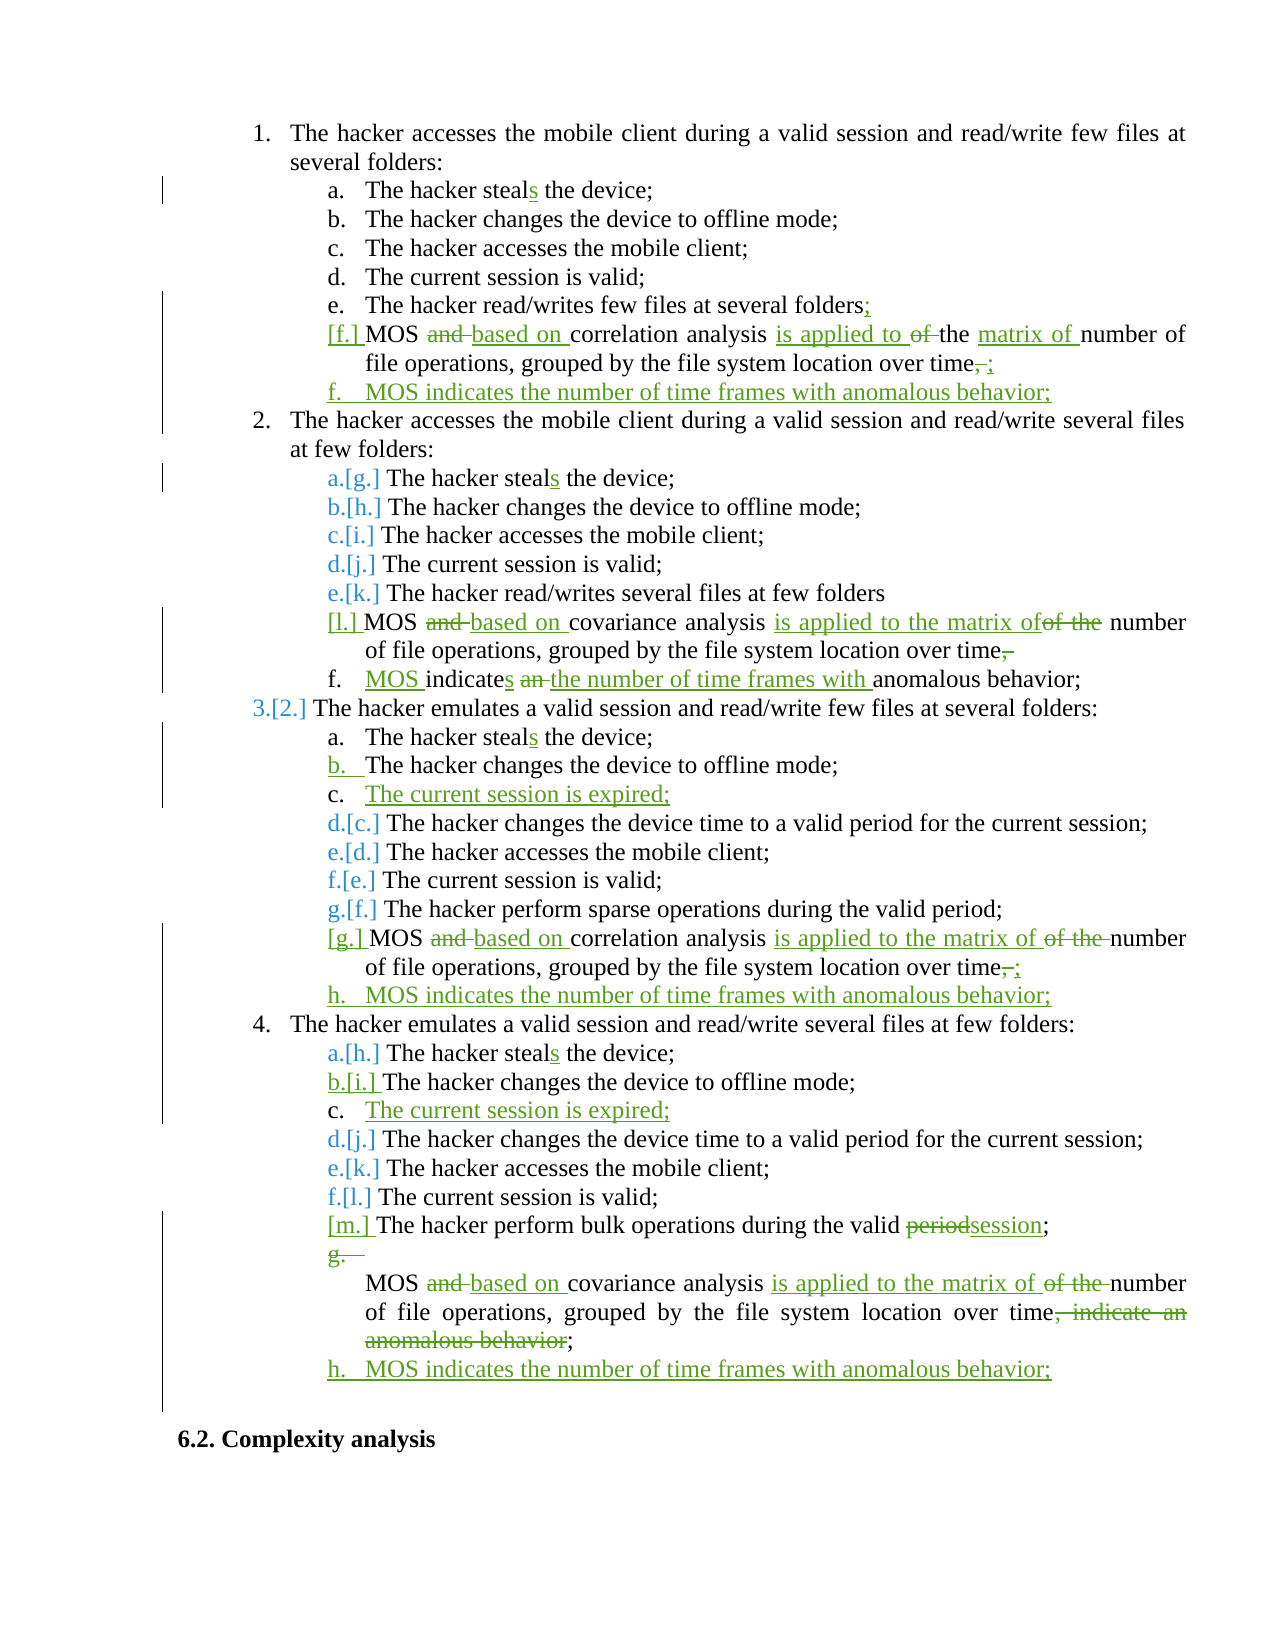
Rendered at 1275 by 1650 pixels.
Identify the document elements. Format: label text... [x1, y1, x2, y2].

list MOS correlation analysis the number of file operations, grouped by the file system location over time [327, 319, 1186, 377]
list The hacker changes the device to offline mode; [327, 751, 1186, 779]
list The hacker read/writes few files at several folders [327, 291, 1186, 319]
list The hacker steal the device; [327, 722, 1186, 751]
list The hacker accesses the mobile client; [327, 837, 1186, 866]
list The hacker perform sparse operations during the valid period; [327, 894, 1186, 923]
list The current session is valid; [327, 549, 1186, 578]
list The hacker accesses the mobile client; [327, 521, 1186, 549]
text 6.2. Complexity analysis [177, 1424, 1186, 1453]
list The hacker read/writes several files at few folders [327, 578, 1186, 607]
list The hacker steal the device; [327, 463, 1186, 492]
list The hacker perform bulk operations during the valid ; [327, 1211, 1186, 1239]
list The hacker changes the device time to a valid period for the current session; [327, 1124, 1186, 1153]
list MOS covariance analysis number of file operations, grouped by the file system location over time; [365, 1268, 1186, 1354]
list MOS correlation analysis number of file operations, grouped by the file system location over time [327, 923, 1186, 981]
list The hacker steal the device; [327, 1038, 1186, 1067]
list The hacker accesses the mobile client during a valid session and read/write few files at several folders: [252, 118, 1186, 176]
list The hacker accesses the mobile client during a valid session and read/write several files at few folders: [252, 406, 1186, 463]
list The hacker changes the device to offline mode; [327, 1067, 1186, 1096]
list The hacker emulates a valid session and read/write several files at few folders: [252, 1009, 1186, 1038]
list The hacker accesses the mobile client; [327, 233, 1186, 262]
list The hacker changes the device to offline mode; [327, 204, 1186, 233]
list The current session is valid; [327, 262, 1186, 291]
list The hacker changes the device to offline mode; [327, 492, 1186, 521]
list The current session is valid; [327, 1182, 1186, 1211]
list MOS covariance analysis number of file operations, grouped by the file system location over time [327, 607, 1186, 664]
list The hacker emulates a valid session and read/write few files at several folders: [252, 693, 1186, 722]
list The hacker accesses the mobile client; [327, 1153, 1186, 1182]
list The current session is valid; [327, 866, 1186, 894]
list indicate anomalous behavior; [327, 664, 1186, 693]
list The hacker steal the device; [327, 176, 1186, 204]
list The hacker changes the device time to a valid period for the current session; [327, 808, 1186, 837]
